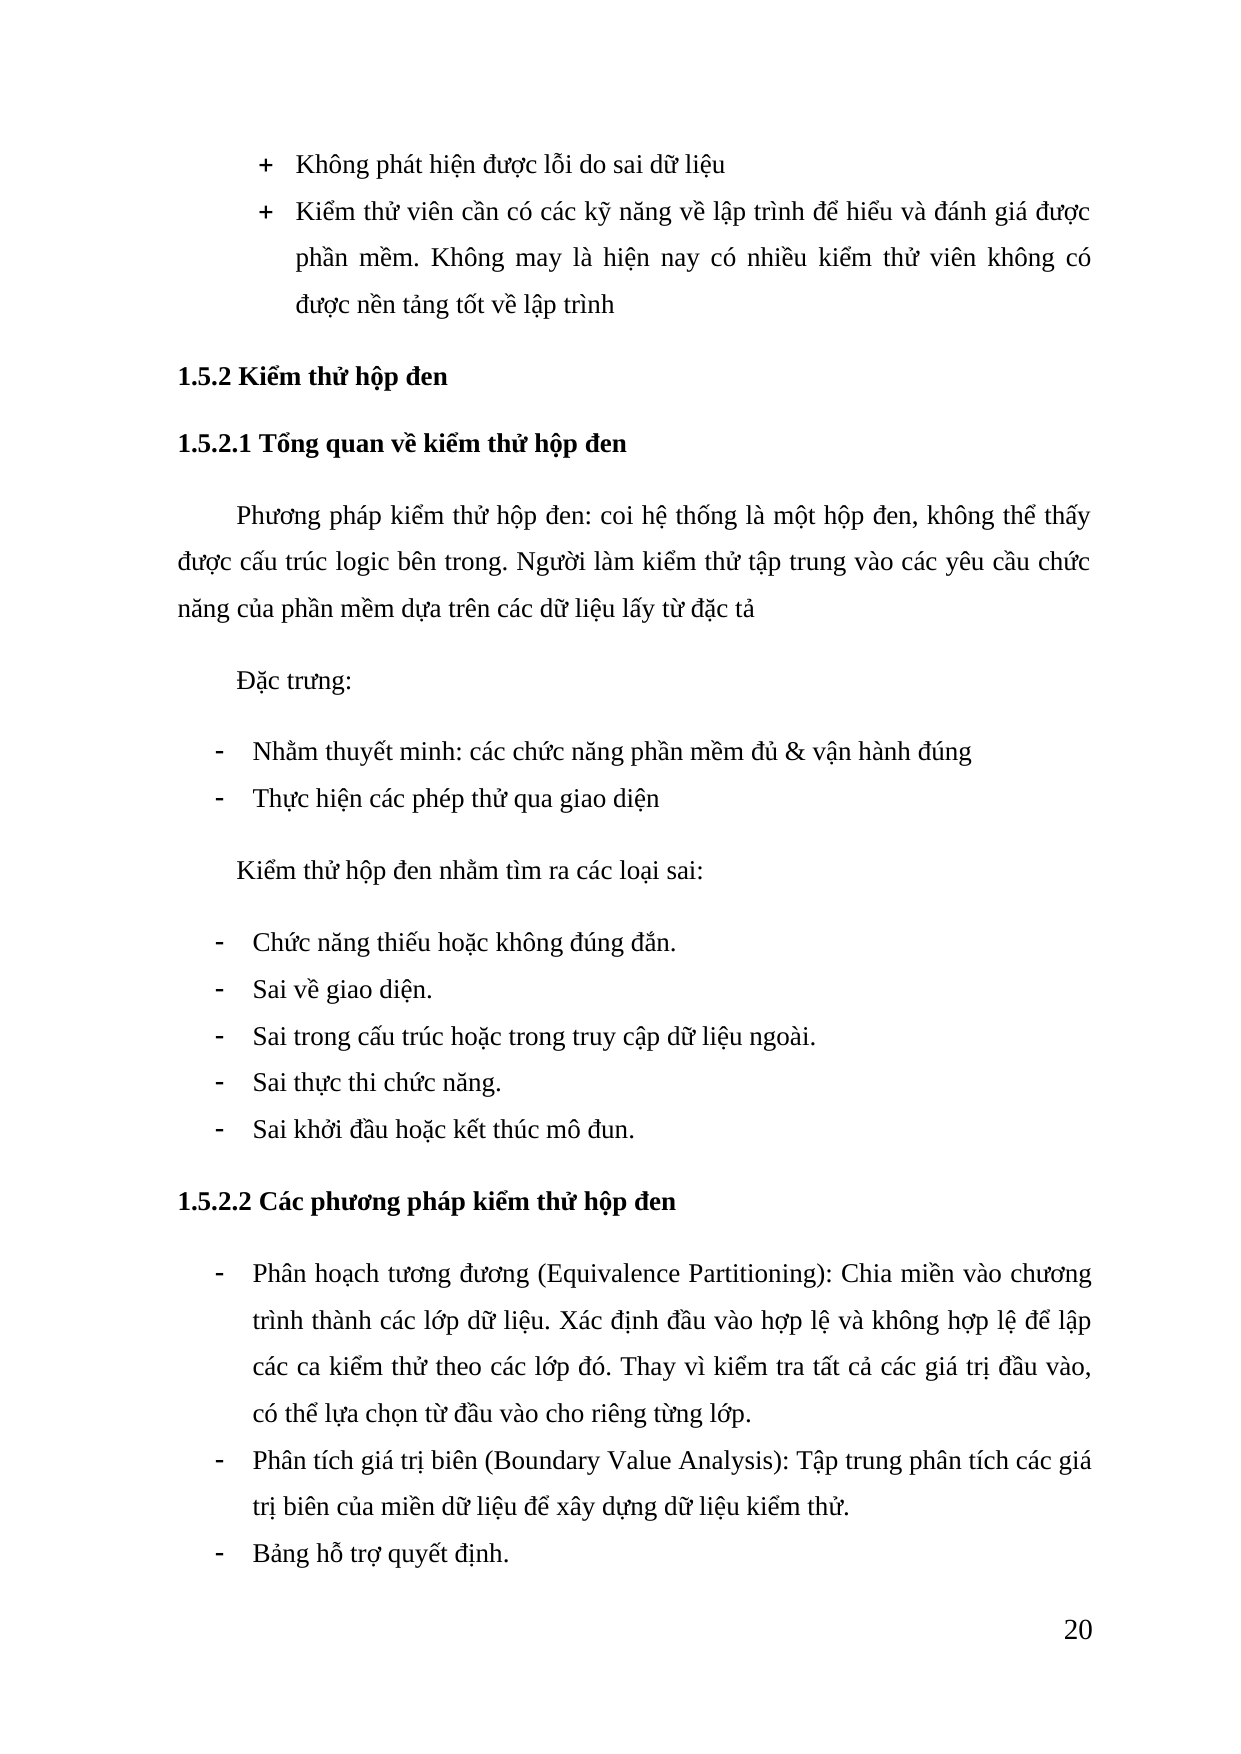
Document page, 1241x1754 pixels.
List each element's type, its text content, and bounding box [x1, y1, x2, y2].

list Sai khởi đầu hoặc kết thúc mô đun. [215, 1113, 1092, 1145]
list Phân hoạch tương đương (Equivalence Partitioning): Chia miền vào chương trình thành các lớp dữ liệu. Xác định đầu vào hợp lệ và không hợp lệ để lập các ca kiểm thử theo các lớp đó. Thay vì kiểm tra tất cả các giá trị đầu vào, có thể lựa chọn từ đầu vào cho riêng từng lớp. [215, 1257, 1092, 1428]
list Sai về giao diện. [215, 973, 1092, 1004]
list Nhằm thuyết minh: các chức năng phần mềm đủ & vận hành đúng [215, 736, 1092, 767]
subtitle Tổng quan về kiểm thử hộp đen [177, 427, 1092, 458]
list Sai trong cấu trúc hoặc trong truy cập dữ liệu ngoài. [215, 1020, 1092, 1051]
text Kiểm thử hộp đen nhằm tìm ra các loại sai: [177, 854, 1092, 885]
list Thực hiện các phép thử qua giao diện [215, 782, 1092, 814]
subtitle Các phương pháp kiểm thử hộp đen [177, 1185, 1092, 1216]
text Đặc trưng: [177, 664, 1092, 695]
subtitle Kiểm thử hộp đen [177, 360, 1092, 391]
list Bảng hỗ trợ quyết định. [215, 1537, 1092, 1568]
list Kiểm thử viên cần có các kỹ năng về lập trình để hiểu và đánh giá được phần mềm. Không may là hiện nay có nhiều kiểm thử viên không có được nền tảng tốt về lập trình [258, 194, 1092, 319]
list Sai thực thi chức năng. [215, 1067, 1092, 1098]
list Chức năng thiếu hoặc không đúng đắn. [215, 926, 1092, 957]
text Phương pháp kiểm thử hộp đen: coi hệ thống là một hộp đen, không thể thấy được cấu trúc logic bên trong. Người làm kiểm thử tập trung vào các yêu cầu chức năng của phần mềm dựa trên các dữ liệu lấy từ đặc tả [177, 499, 1092, 623]
list Phân tích giá trị biên (Boundary Value Analysis): Tập trung phân tích các giá trị biên của miền dữ liệu để xây dựng dữ liệu kiểm thử. [215, 1444, 1092, 1522]
list Không phát hiện được lỗi do sai dữ liệu [258, 148, 1092, 179]
